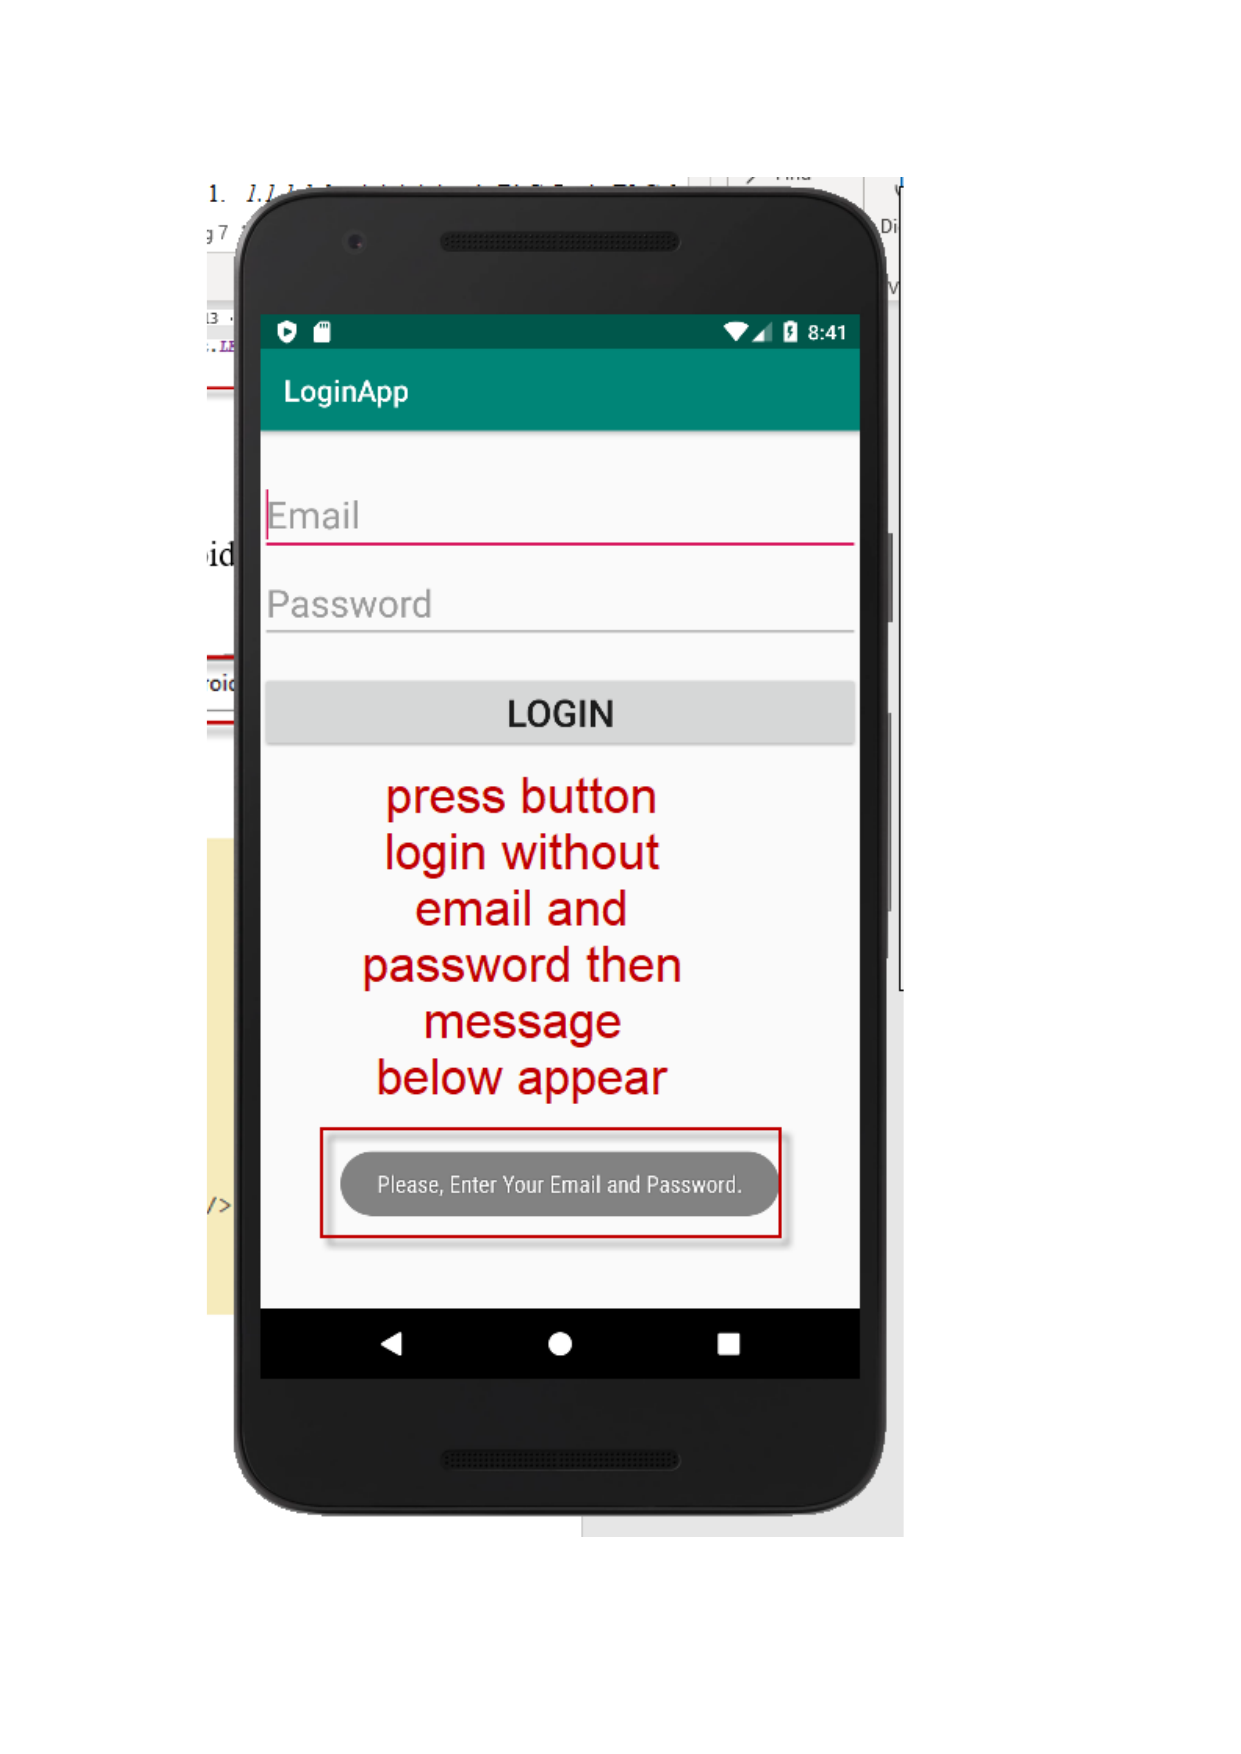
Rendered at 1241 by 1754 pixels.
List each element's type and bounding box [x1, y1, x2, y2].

picture [206, 177, 904, 1537]
